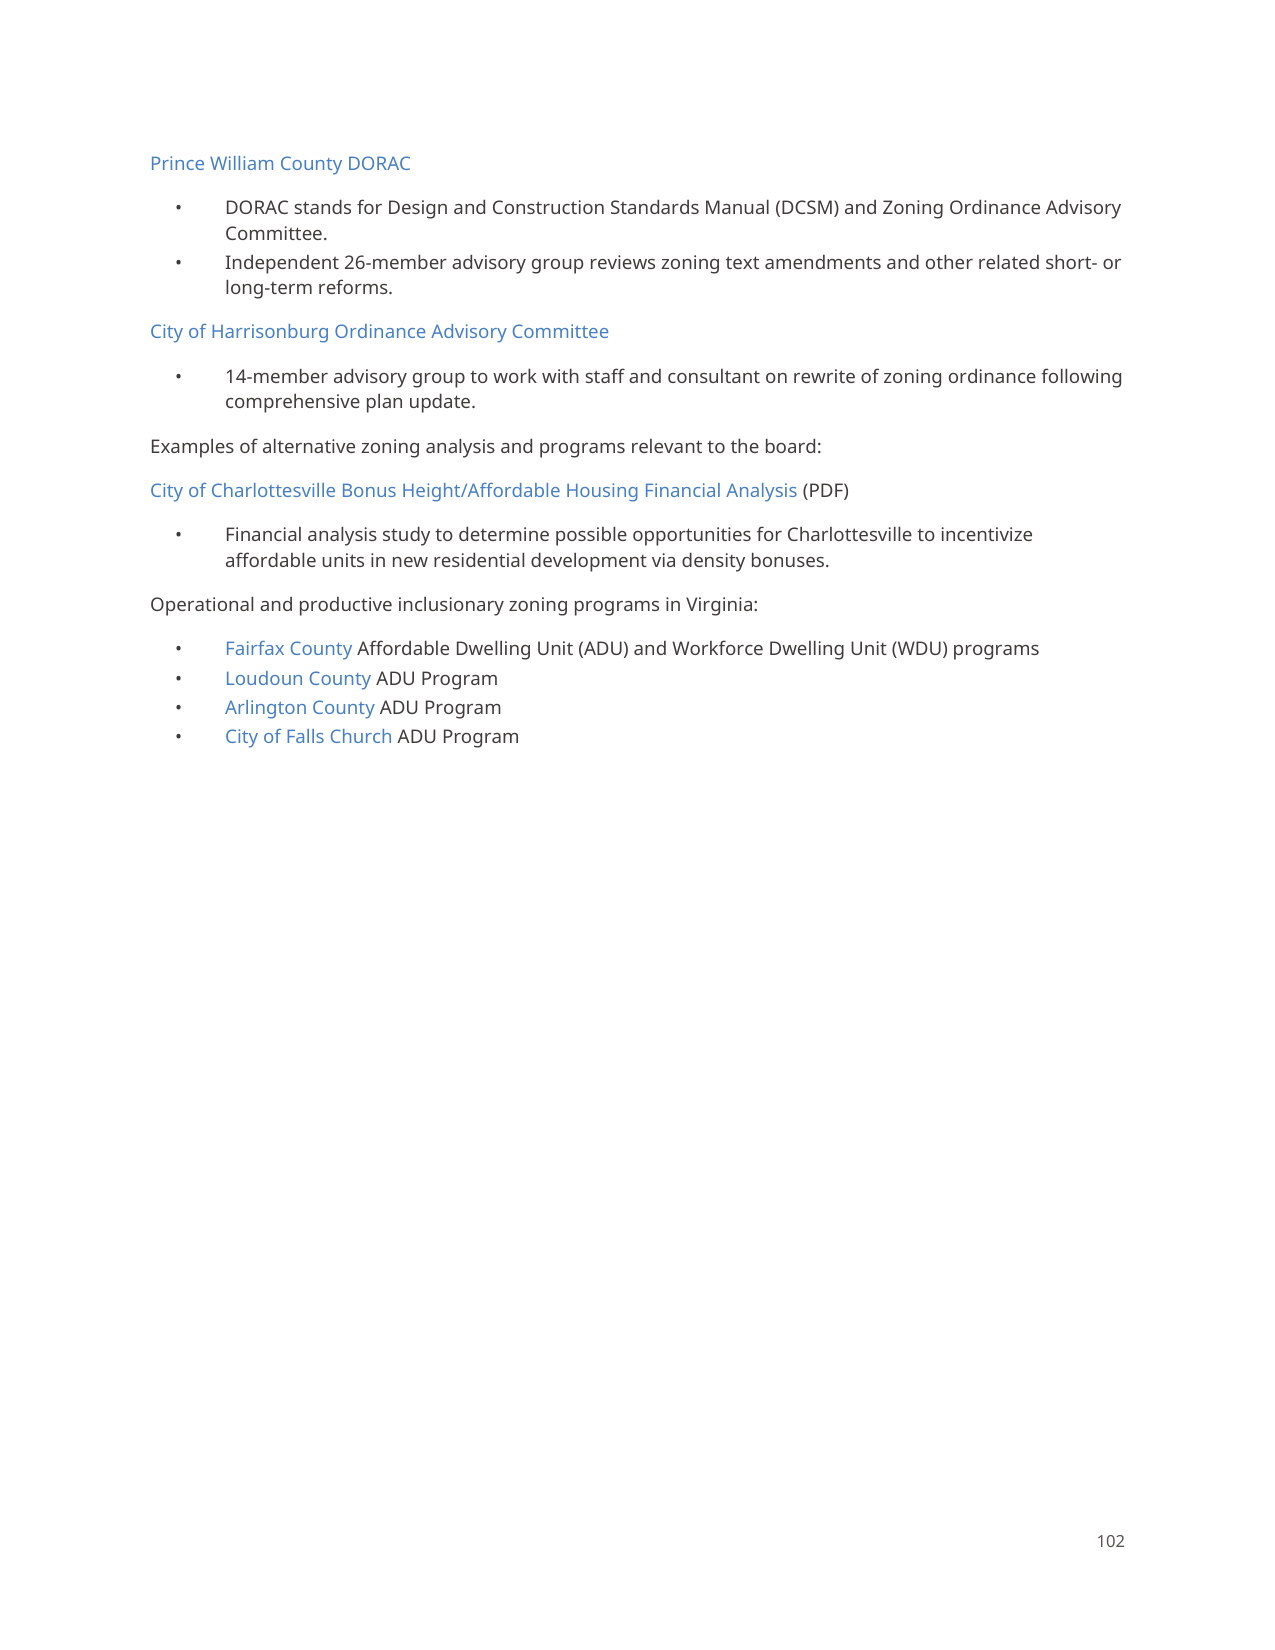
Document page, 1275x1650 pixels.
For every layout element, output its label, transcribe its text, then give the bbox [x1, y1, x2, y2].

text Operational and productive inclusionary zoning programs in Virginia: [150, 591, 1125, 617]
list DORAC stands for Design and Construction Standards Manual (DCSM) and Zoning Ordinance Advisory Committee. [175, 194, 1125, 245]
text Prince William County DORAC [150, 150, 1125, 176]
list Loudoun County ADU Program [175, 665, 1125, 690]
list Fairfax County Affordable Dwelling Unit (ADU) and Workforce Dwelling Unit (WDU) programs [175, 636, 1125, 661]
list Independent 26-member advisory group reviews zoning text amendments and other related short- or long-term reforms. [175, 249, 1125, 300]
text Examples of alternative zoning analysis and programs relevant to the board: [150, 433, 1125, 458]
text City of Harrisonburg Ordinance Advisory Committee [150, 319, 1125, 344]
list Arlington County ADU Program [175, 694, 1125, 719]
text City of Charlottesville Bonus Height/Affordable Housing Financial Analysis (PDF) [150, 477, 1125, 503]
list Financial analysis study to determine possible opportunities for Charlottesville to incentivize affordable units in new residential development via density bonuses. [175, 521, 1125, 572]
list City of Falls Church ADU Program [175, 723, 1125, 749]
list 14-member advisory group to work with staff and consultant on rewrite of zoning ordinance following comprehensive plan update. [175, 363, 1125, 414]
